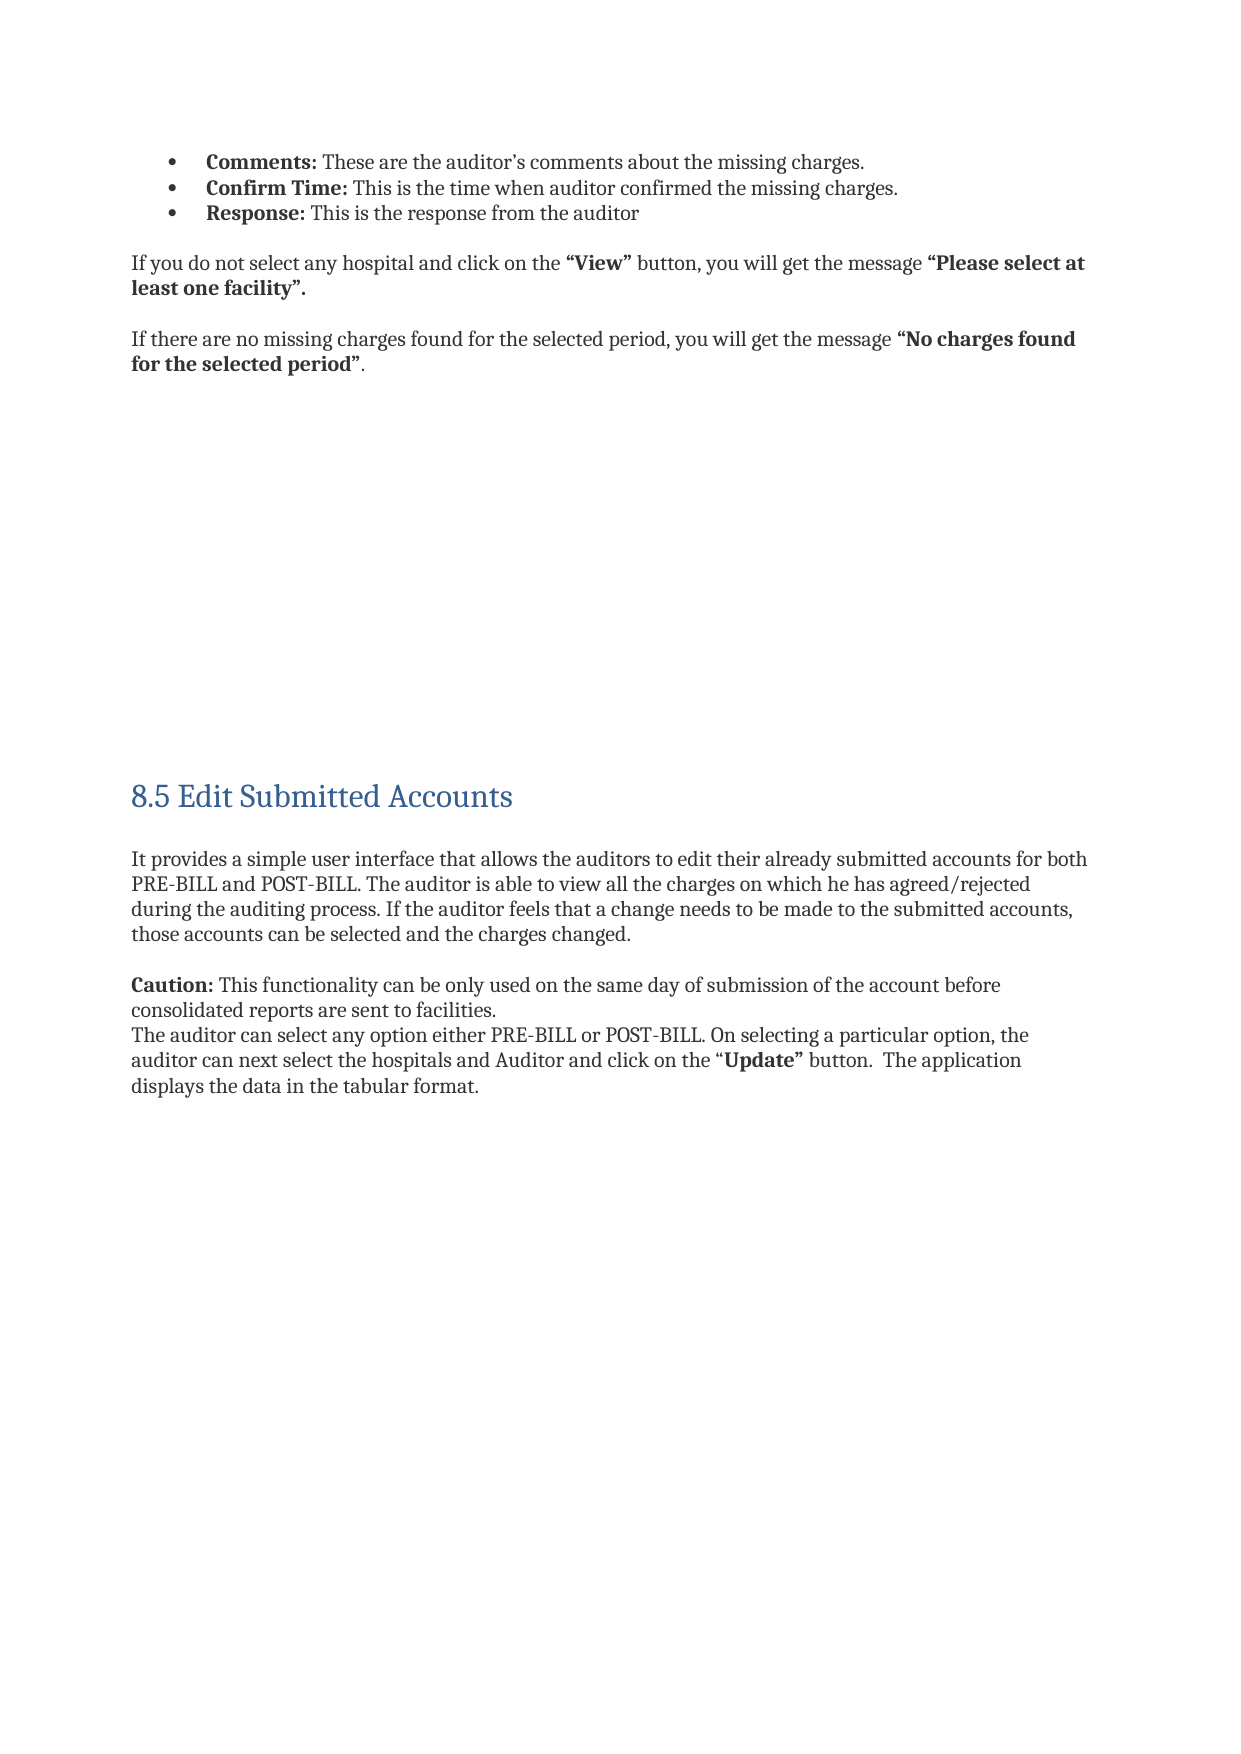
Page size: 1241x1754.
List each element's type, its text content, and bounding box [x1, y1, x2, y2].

text Caution: This functionality can be only used on the same day of submission of the account before consolidated reports are sent to facilities. [131, 972, 1090, 1023]
text The auditor can select any option either PRE-BILL or POST-BILL. On selecting a particular option, the auditor can next select the hospitals and Auditor and click on the “Update” button. The application displays the data in the tabular format. [131, 1023, 1090, 1098]
text If you do not select any hospital and click on the “View” button, you will get the message “Please select at least one facility”. [131, 251, 1090, 301]
list Response: This is the response from the auditor [162, 200, 1090, 226]
subtitle 8.5 Edit Submitted Accounts [56, 777, 1090, 816]
text If there are no missing charges found for the selected period, you will get the message “No charges found for the selected period”. [131, 326, 1090, 377]
text It provides a simple user interface that allows the auditors to edit their already submitted accounts for both PRE-BILL and POST-BILL. The auditor is able to view all the charges on which he has agreed/rejected during the auditing process. If the auditor feels that a change needs to be made to the submitted accounts, those accounts can be selected and the charges changed. [131, 846, 1090, 947]
list Comments: These are the auditor’s comments about the missing charges. [162, 150, 1090, 175]
list Confirm Time: This is the time when auditor confirmed the missing charges. [162, 175, 1090, 200]
